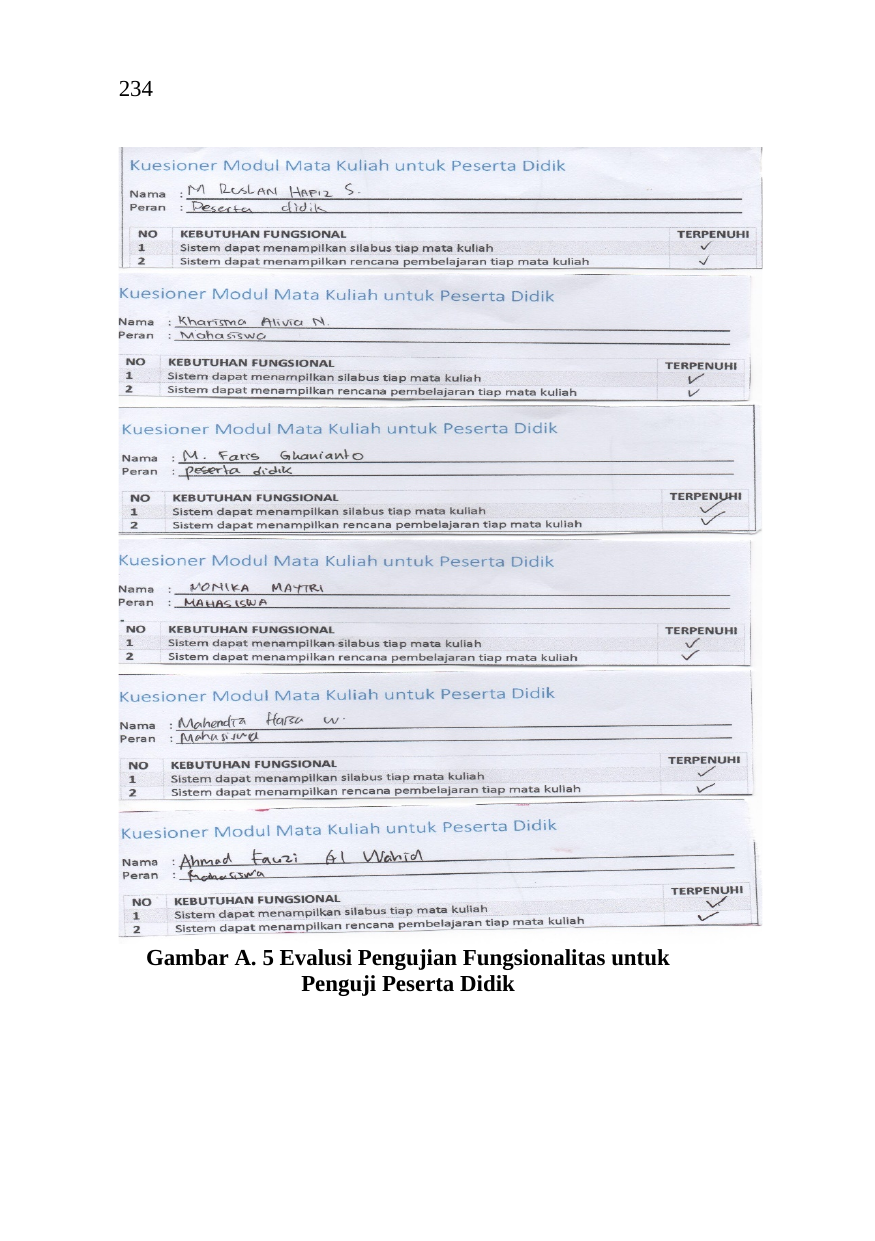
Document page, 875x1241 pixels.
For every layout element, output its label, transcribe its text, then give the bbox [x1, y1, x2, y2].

picture [118, 147, 763, 944]
